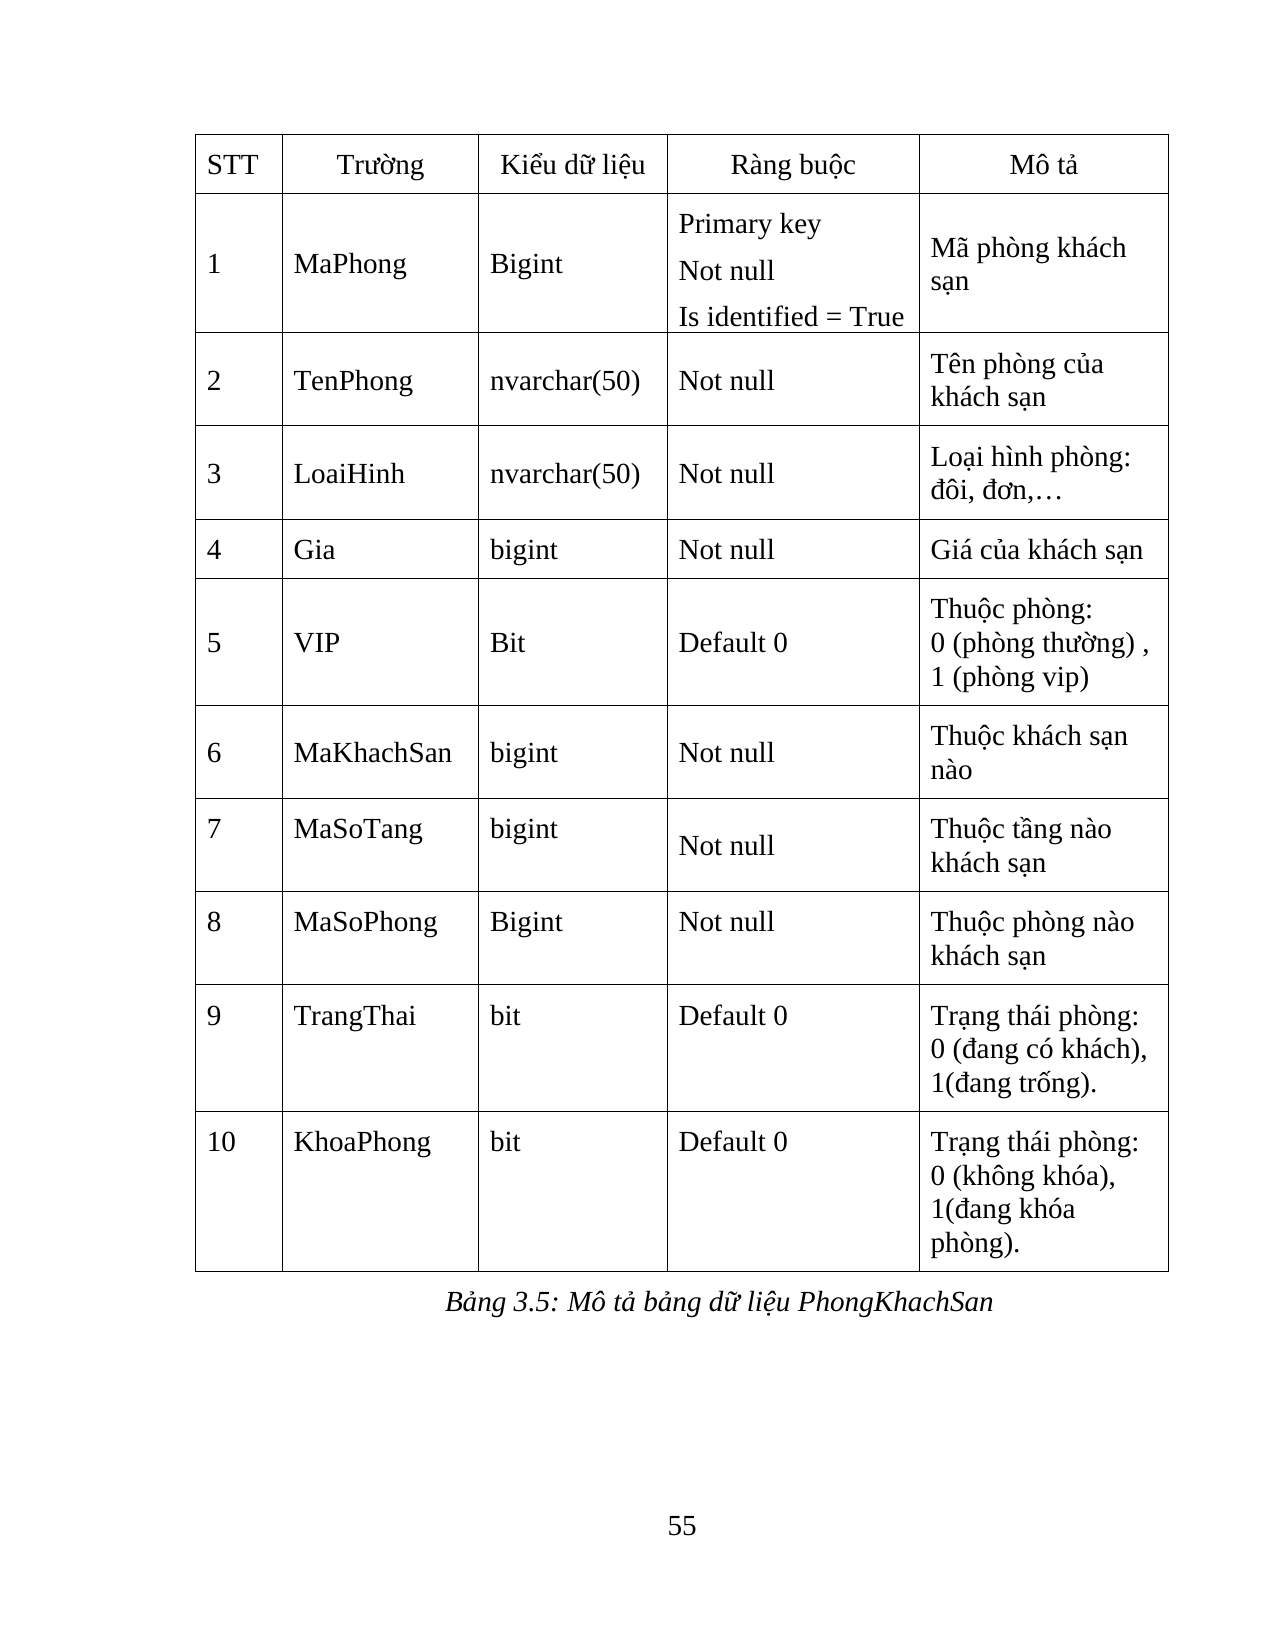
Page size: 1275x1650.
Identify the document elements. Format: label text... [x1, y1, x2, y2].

table_cell MaSoPhong [283, 892, 478, 984]
table_cell bit [479, 985, 667, 1111]
table_cell Bit [479, 579, 667, 705]
table_cell 7 [196, 799, 282, 891]
table_cell VIP [283, 579, 478, 705]
table_cell Bigint [479, 892, 667, 984]
table_cell Tên phòng của khách sạn [920, 333, 1168, 425]
table_cell 2 [196, 333, 282, 425]
table_cell 1 [196, 194, 282, 332]
table_cell 6 [196, 706, 282, 798]
table_cell 9 [196, 985, 282, 1111]
table_cell Thuộc phòng nào khách sạn [920, 892, 1168, 984]
table_cell Thuộc khách sạn nào [920, 706, 1168, 798]
table_cell Not null [668, 333, 919, 425]
table_cell 5 [196, 579, 282, 705]
table_cell bigint [479, 706, 667, 798]
table_cell 8 [196, 892, 282, 984]
table_cell nvarchar(50) [479, 333, 667, 425]
table_cell TenPhong [283, 333, 478, 425]
table_cell nvarchar(50) [479, 426, 667, 518]
table_cell Thuộc phòng: 0 (phòng thường) , 1 (phòng vip) [920, 579, 1168, 705]
table_cell Not null [668, 520, 919, 578]
table_cell MaSoTang [283, 799, 478, 891]
table_cell Not null [668, 799, 919, 891]
table_cell KhoaPhong [283, 1112, 478, 1271]
table_cell Not null [668, 892, 919, 984]
table_cell Trạng thái phòng: 0 (đang có khách), 1(đang trống). [920, 985, 1168, 1111]
table_cell MaPhong [283, 194, 478, 332]
table_cell Gia [283, 520, 478, 578]
table_cell 10 [196, 1112, 282, 1271]
table_cell Loại hình phòng: đôi, đơn,… [920, 426, 1168, 518]
table_header Kiểu dữ liệu [479, 135, 667, 193]
table_cell Giá của khách sạn [920, 520, 1168, 578]
table_cell Default 0 [668, 1112, 919, 1271]
table_cell TrangThai [283, 985, 478, 1111]
table_header Mô tả [920, 135, 1168, 193]
table_cell 4 [196, 520, 282, 578]
table_cell Bigint [479, 194, 667, 332]
table_header Ràng buộc [668, 135, 919, 193]
table_cell MaKhachSan [283, 706, 478, 798]
table_cell Thuộc tầng nào khách sạn [920, 799, 1168, 891]
table_cell bit [479, 1112, 667, 1271]
table_cell Primary key Not null Is identified = True [668, 194, 919, 332]
table_cell bigint [479, 799, 667, 891]
table_cell 3 [196, 426, 282, 518]
table_header Trường [283, 135, 478, 193]
table_cell Default 0 [668, 985, 919, 1111]
table_cell Not null [668, 426, 919, 518]
table_cell Default 0 [668, 579, 919, 705]
text Bảng 3.5: Mô tả bảng dữ liệu PhongKhachSan [282, 1284, 1157, 1318]
table_cell Mã phòng khách sạn [920, 194, 1168, 332]
table_cell Trạng thái phòng: 0 (không khóa), 1(đang khóa phòng). [920, 1112, 1168, 1271]
table_cell LoaiHinh [283, 426, 478, 518]
table_header STT [196, 135, 282, 193]
table_cell bigint [479, 520, 667, 578]
table_cell Not null [668, 706, 919, 798]
